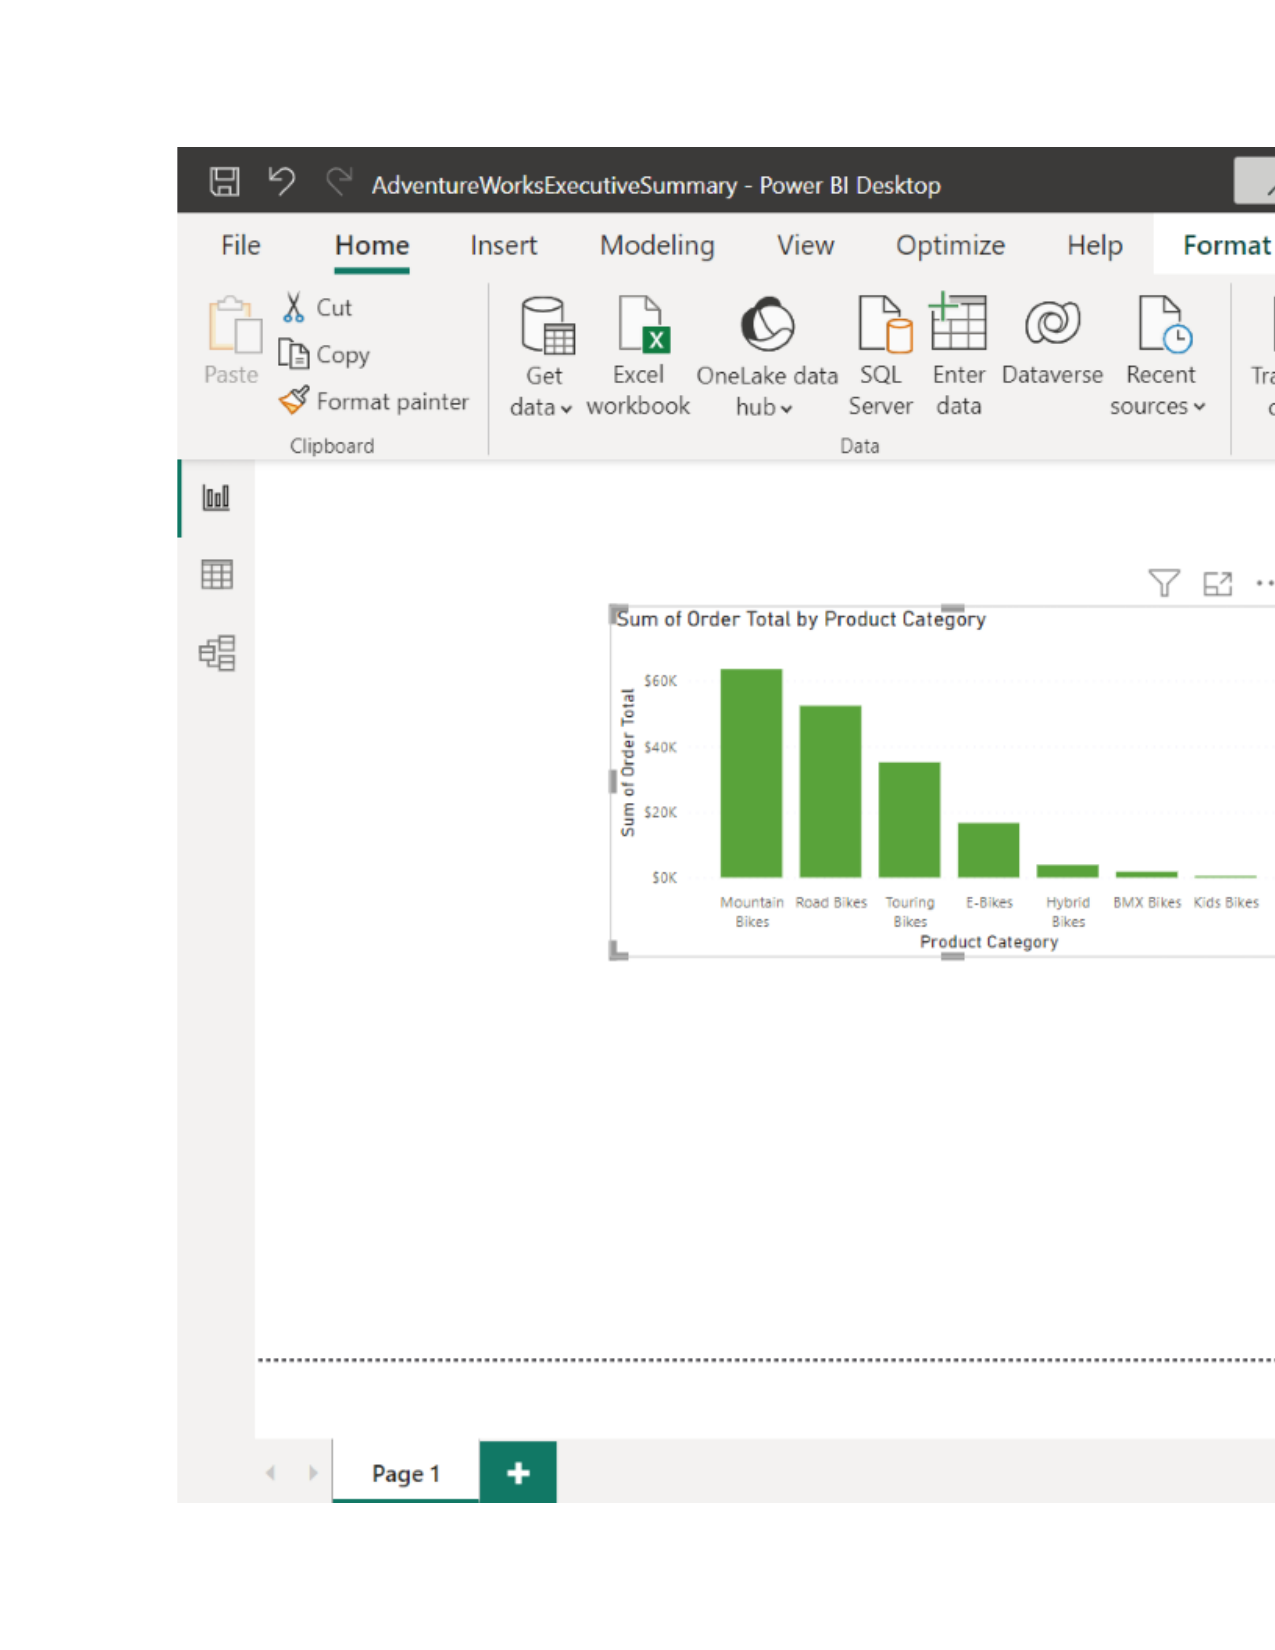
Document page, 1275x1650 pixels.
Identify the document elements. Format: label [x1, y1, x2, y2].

picture [177, 147, 1275, 1503]
